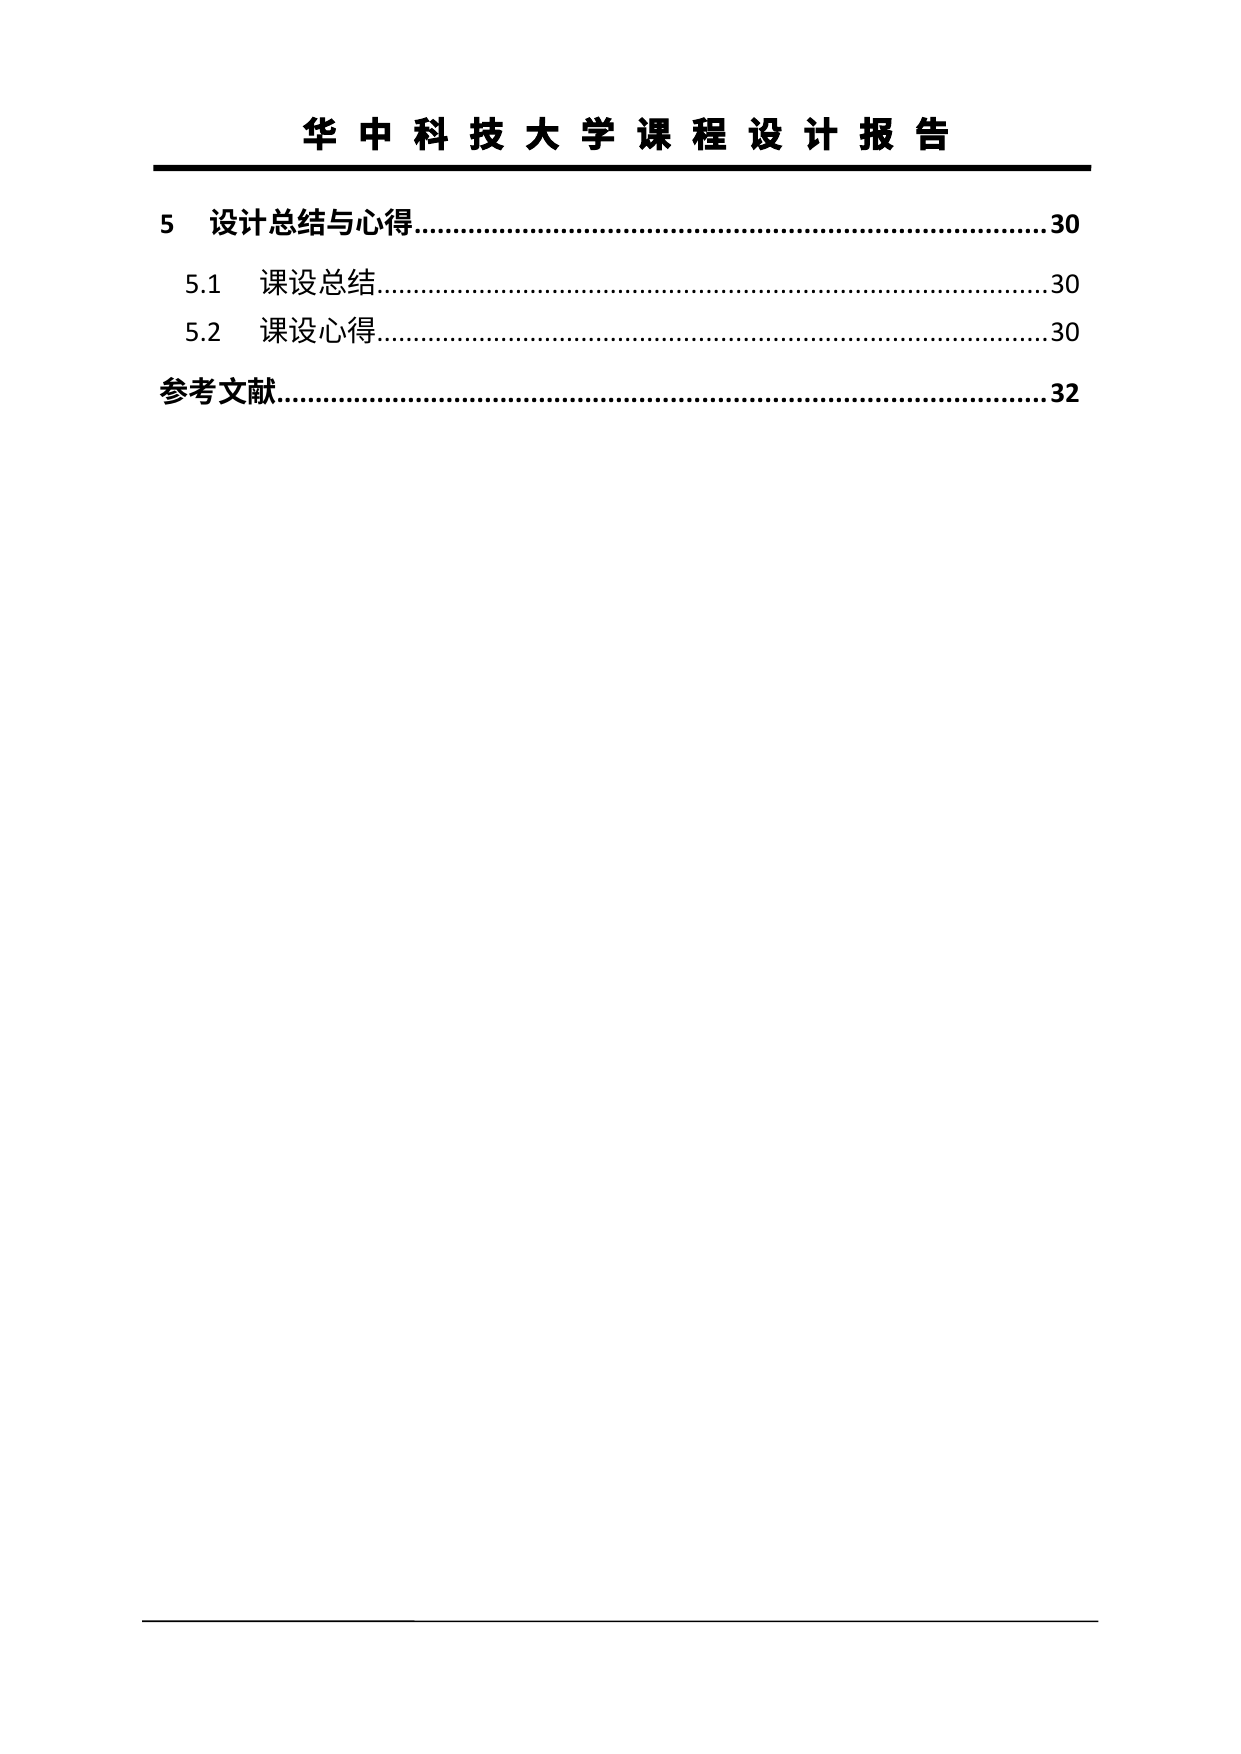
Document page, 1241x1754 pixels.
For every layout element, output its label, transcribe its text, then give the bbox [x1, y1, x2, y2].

text 参考文献 32 [159, 365, 1081, 413]
text 5.2 课设心得 30 [184, 305, 1081, 353]
text 5.1 课设总结 30 [184, 257, 1081, 305]
text 5 设计总结与心得 30 [159, 197, 1081, 245]
